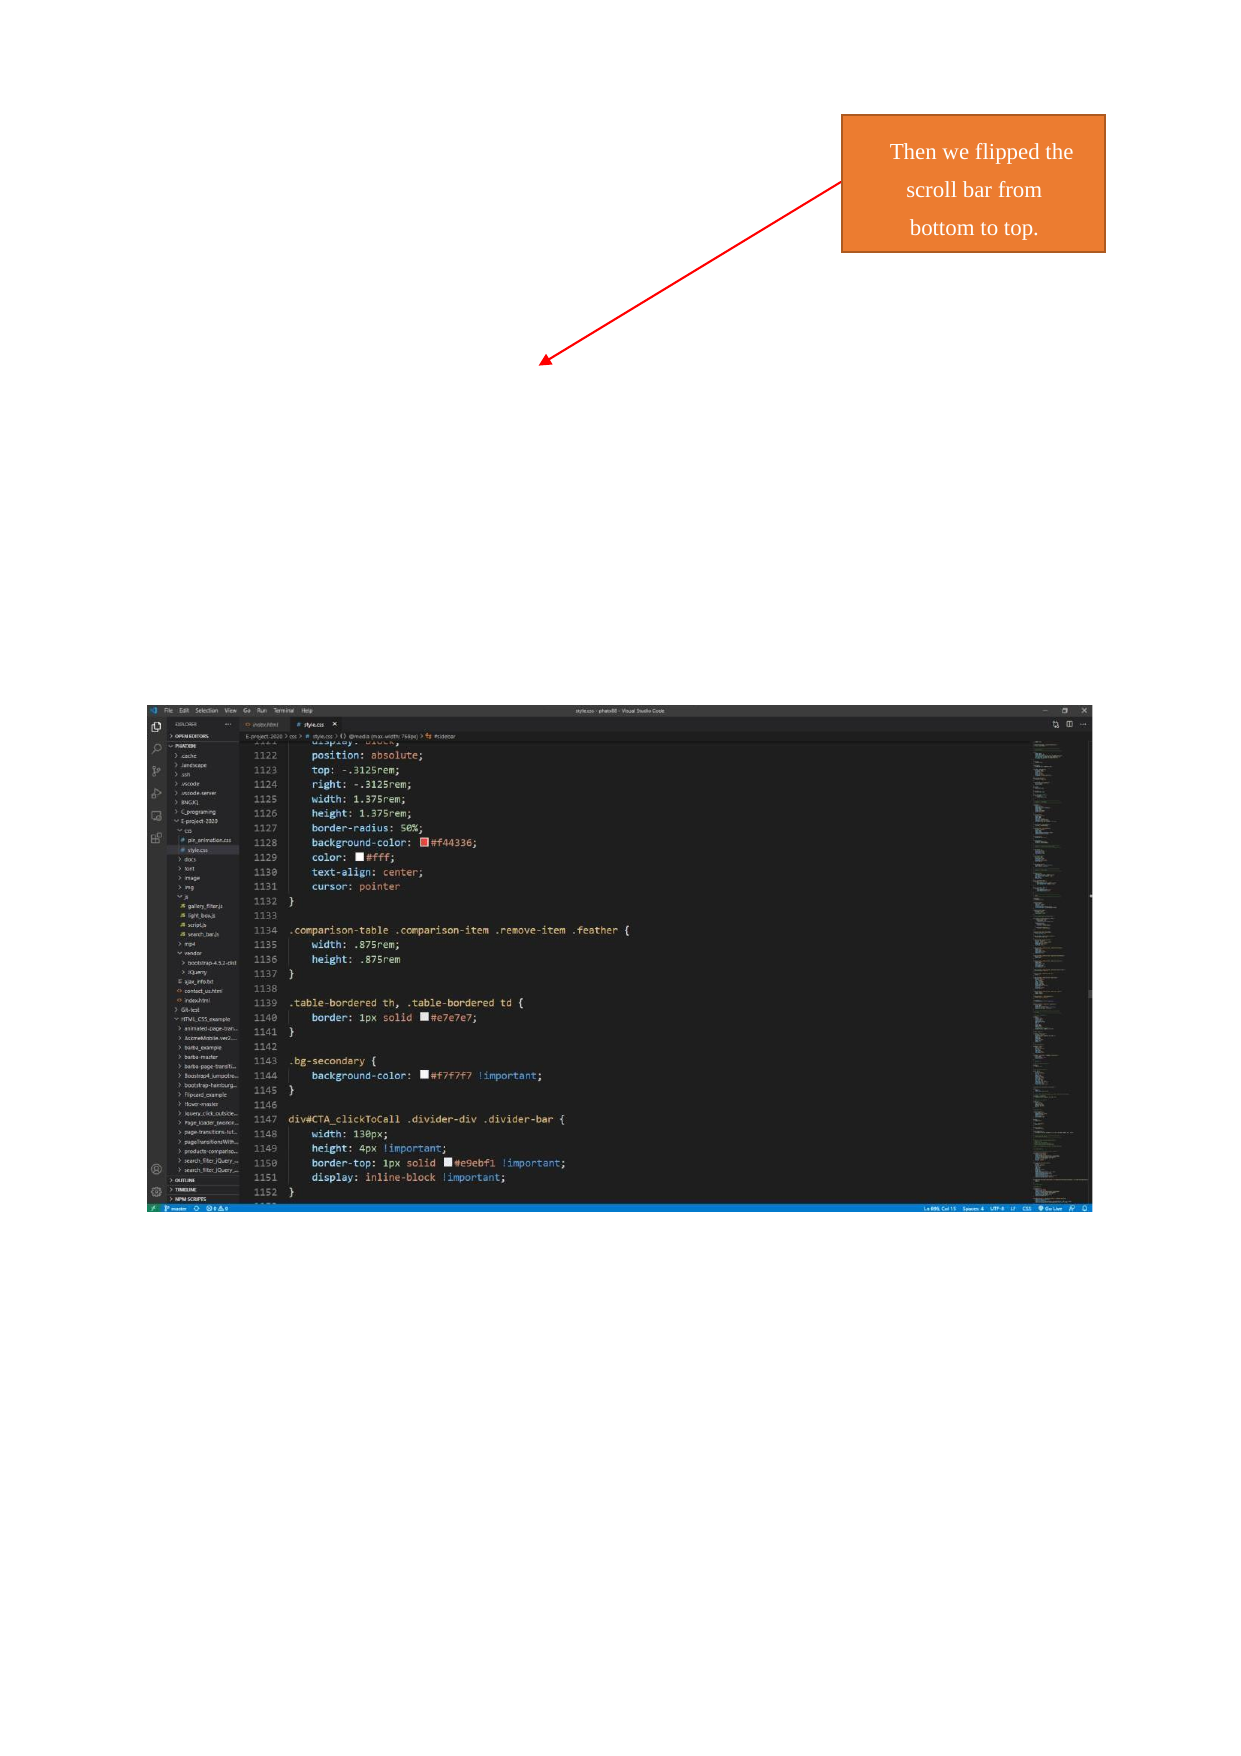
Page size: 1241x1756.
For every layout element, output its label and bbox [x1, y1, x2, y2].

picture [147, 705, 1093, 1212]
